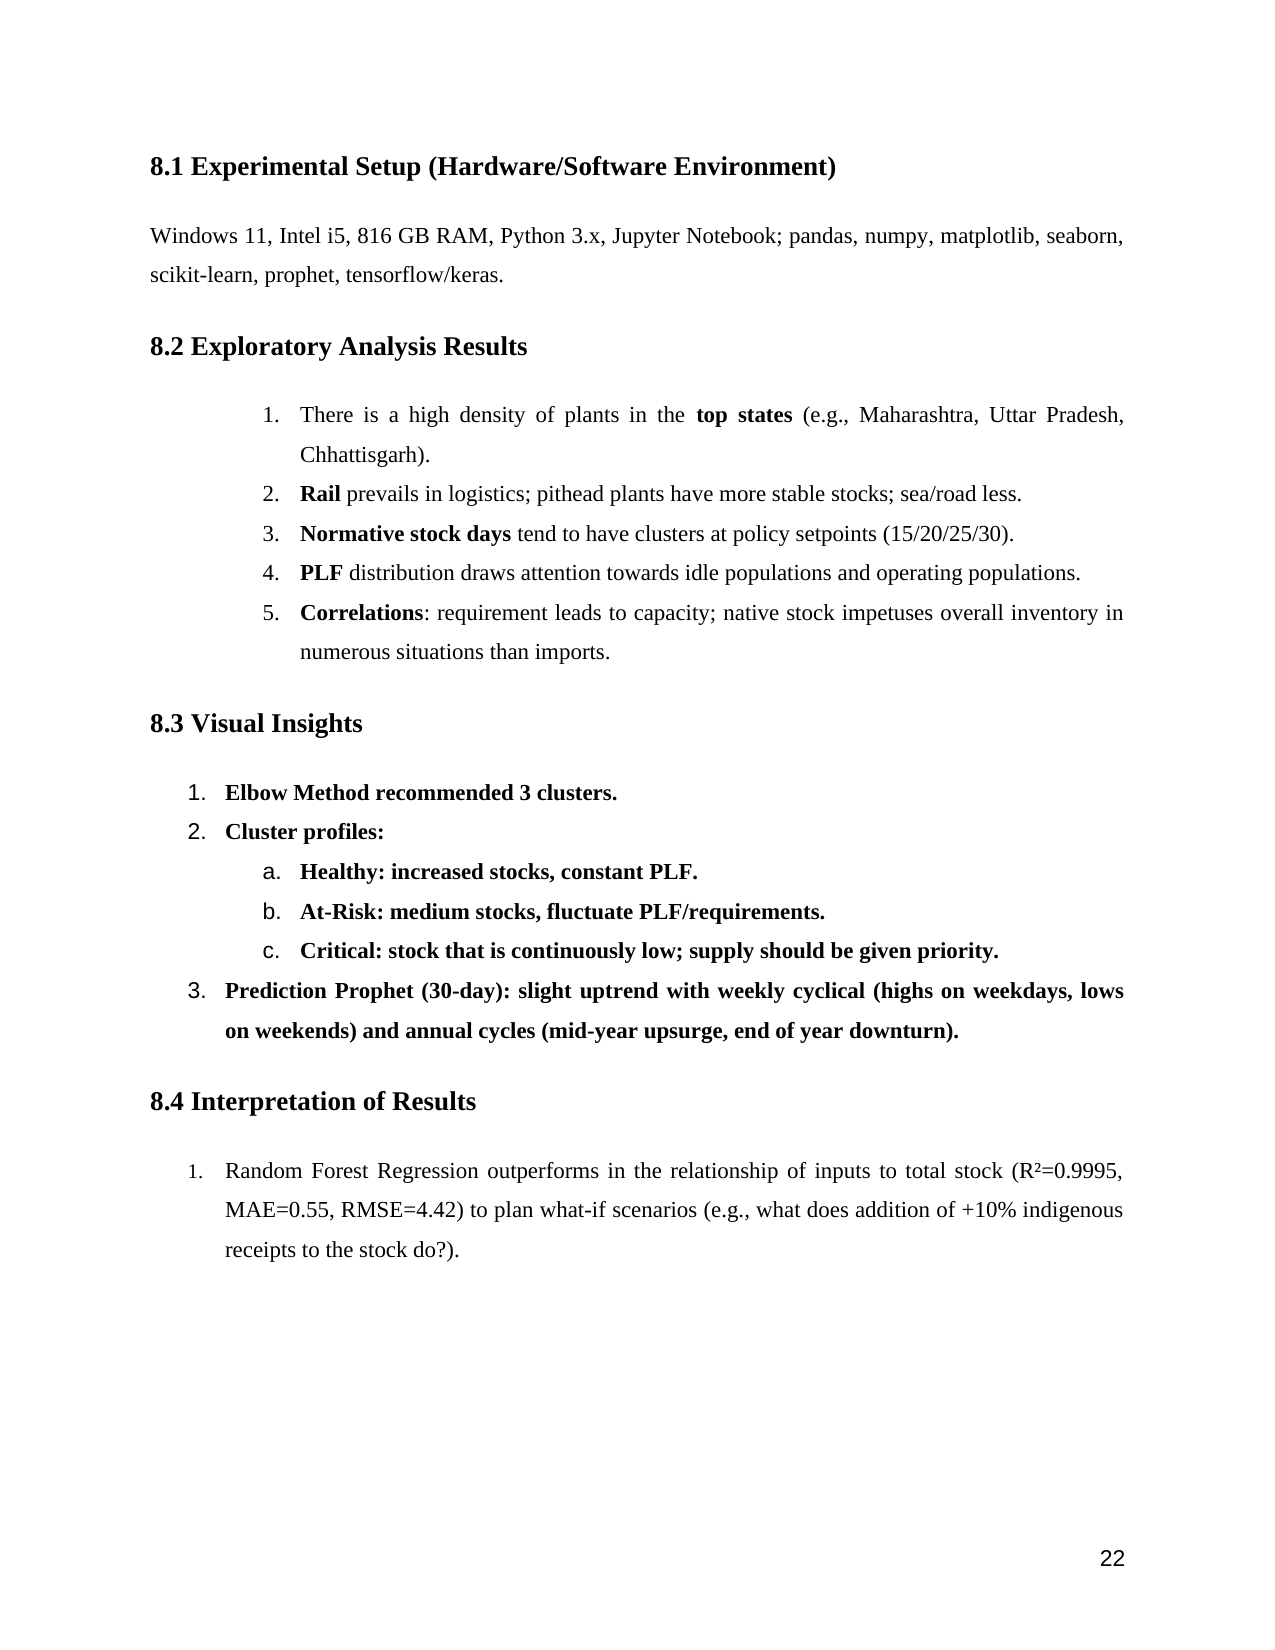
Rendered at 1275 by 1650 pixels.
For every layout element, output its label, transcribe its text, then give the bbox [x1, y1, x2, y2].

list Correlations: requirement leads to capacity; native stock impetuses overall inventory in numerous situations than imports. [262, 599, 1125, 665]
list Prediction Prophet (30-day): slight uptrend with weekly cyclical (highs on weekdays, lows on weekends) and annual cycles (mid-year upsurge, end of year downturn). [187, 977, 1125, 1043]
list Healthy: increased stocks, constant PLF. [262, 858, 1125, 884]
subtitle 8.4 Interpretation of Results [150, 1085, 1125, 1116]
list Elbow Method recommended 3 clusters. [187, 779, 1125, 805]
subtitle 8.1 Experimental Setup (Hardware/Software Environment) [150, 150, 1125, 181]
subtitle 8.2 Exploratory Analysis Results [150, 330, 1125, 361]
subtitle 8.3 Visual Insights [150, 707, 1125, 738]
list PLF distribution draws attention towards idle populations and operating populations. [262, 559, 1125, 586]
list Rail prevails in logistics; pithead plants have more stable stocks; sea/road less. [262, 480, 1125, 507]
list At-Risk: medium stocks, fluctuate PLF/requirements. [262, 898, 1125, 924]
list There is a high density of plants in the top states (e.g., Maharashtra, Uttar Pradesh, Chhattisgarh). [262, 401, 1125, 467]
list Critical: stock that is continuously low; supply should be given priority. [262, 937, 1125, 964]
list Cluster profiles: [187, 818, 1125, 845]
text Windows 11, Intel i5, 816 GB RAM, Python 3.x, Jupyter Notebook; pandas, numpy, matplotlib, seaborn, scikit-learn, prophet, tensorflow/keras. [150, 222, 1125, 287]
list Normative stock days tend to have clusters at policy setpoints (15/20/25/30). [262, 520, 1125, 546]
list Random Forest Regression outperforms in the relationship of inputs to total stock (R²=0.9995, MAE=0.55, RMSE=4.42) to plan what-if scenarios (e.g., what does addition of +10% indigenous receipts to the stock do?). [187, 1157, 1125, 1262]
